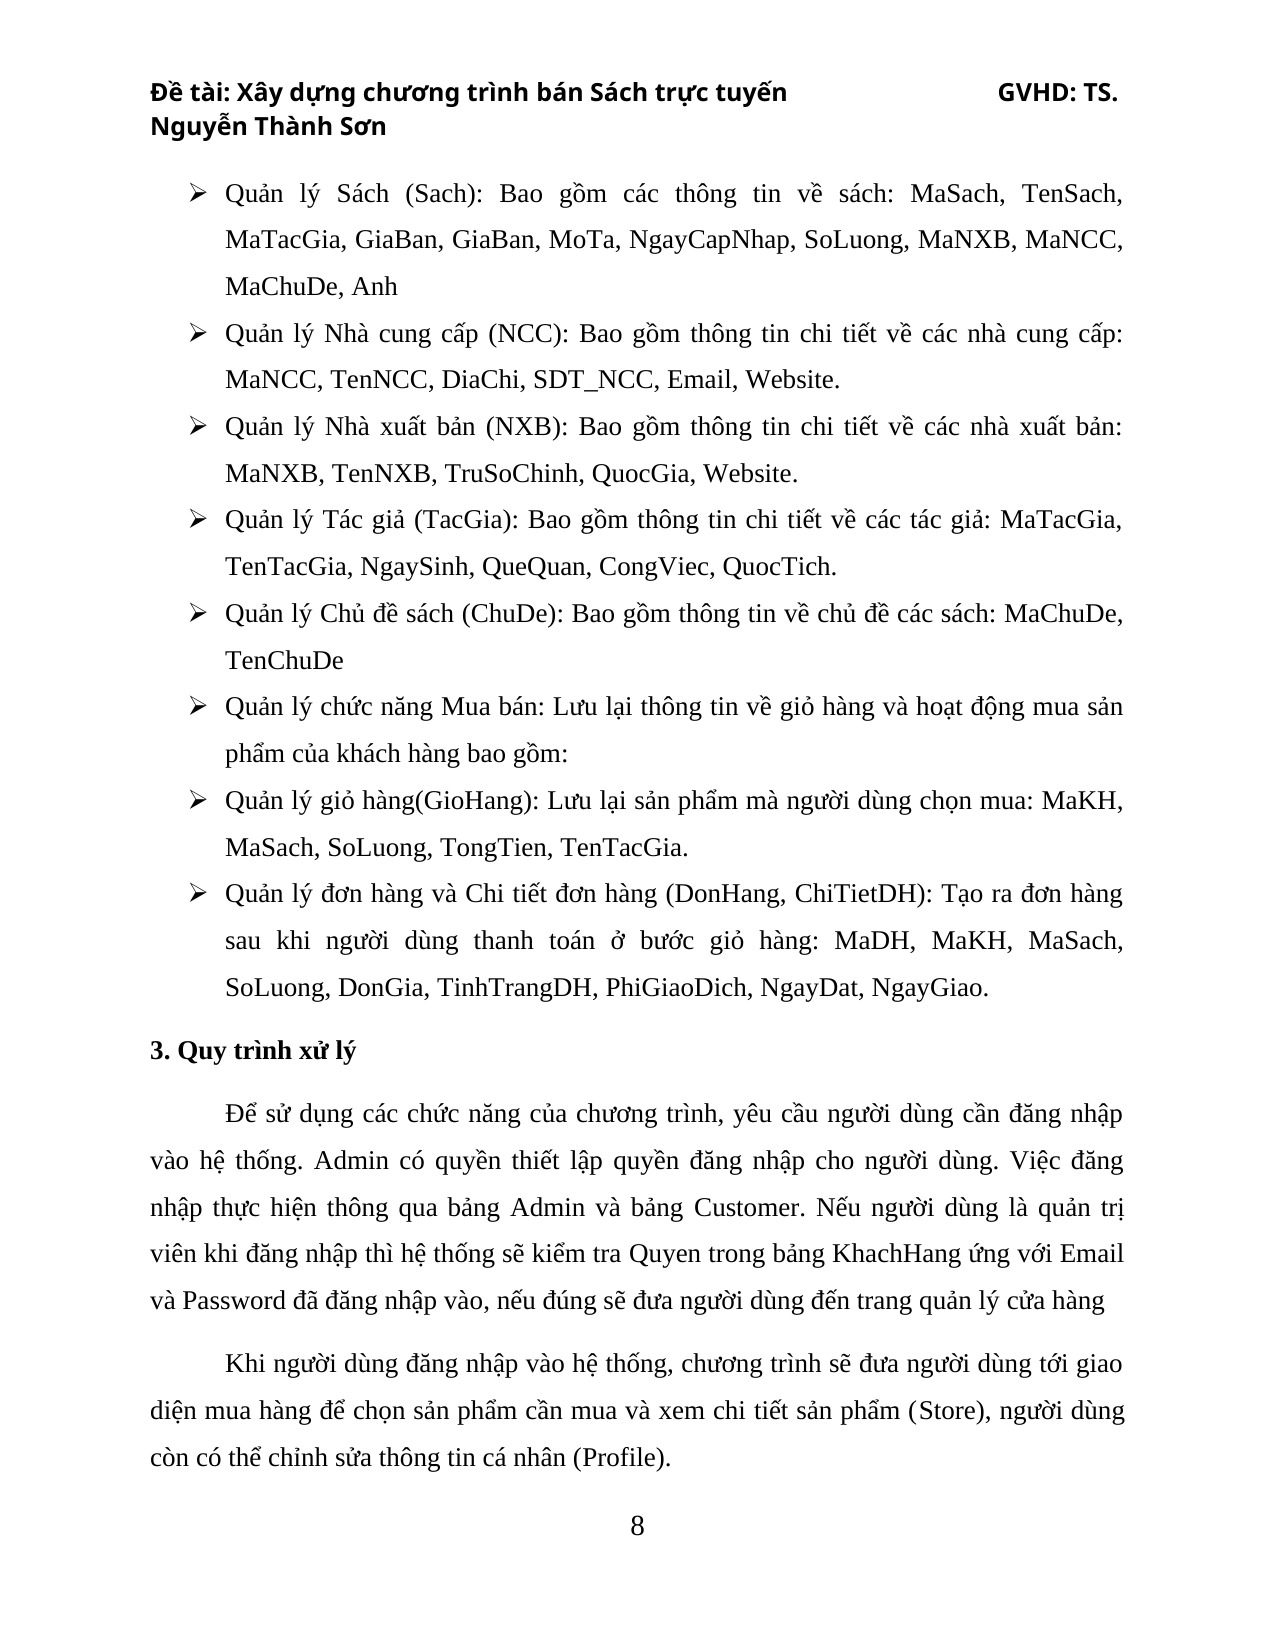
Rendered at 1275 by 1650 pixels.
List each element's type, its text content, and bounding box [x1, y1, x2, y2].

list Quản lý giỏ hàng(GioHang): Lưu lại sản phẩm mà người dùng chọn mua: MaKH, MaSach, SoLuong, TongTien, TenTacGia. [187, 784, 1125, 862]
list Quản lý đơn hàng và Chi tiết đơn hàng (DonHang, ChiTietDH): Tạo ra đơn hàng sau khi người dùng thanh toán ở bước giỏ hàng: MaDH, MaKH, MaSach, SoLuong, DonGia, TinhTrangDH, PhiGiaoDich, NgayDat, NgayGiao. [187, 877, 1125, 1002]
list Quản lý Sách (Sach): Bao gồm các thông tin về sách: MaSach, TenSach, MaTacGia, GiaBan, GiaBan, MoTa, NgayCapNhap, SoLuong, MaNXB, MaNCC, MaChuDe, Anh [187, 177, 1125, 301]
list Quản lý Tác giả (TacGia): Bao gồm thông tin chi tiết về các tác giả: MaTacGia, TenTacGia, NgaySinh, QueQuan, CongViec, QuocTich. [187, 504, 1125, 582]
text 3. Quy trình xử lý [150, 1034, 1125, 1065]
text Để sử dụng các chức năng của chương trình, yêu cầu người dùng cần đăng nhập vào hệ thống. Admin có quyền thiết lập quyền đăng nhập cho người dùng. Việc đăng nhập thực hiện thông qua bảng Admin và bảng Customer. Nếu người dùng là quản trị viên khi đăng nhập thì hệ thống sẽ kiểm tra Quyen trong bảng KhachHang ứng với Email và Password đã đăng nhập vào, nếu đúng sẽ đưa người dùng đến trang quản lý cửa hàng [150, 1097, 1125, 1315]
text Khi người dùng đăng nhập vào hệ thống, chương trình sẽ đưa người dùng tới giao diện mua hàng để chọn sản phẩm cần mua và xem chi tiết sản phẩm (Store), người dùng còn có thể chỉnh sửa thông tin cá nhân (Profile). [150, 1347, 1125, 1472]
list Quản lý chức năng Mua bán: Lưu lại thông tin về giỏ hàng và hoạt động mua sản phẩm của khách hàng bao gồm: [187, 691, 1125, 768]
list Quản lý Chủ đề sách (ChuDe): Bao gồm thông tin về chủ đề các sách: MaChuDe, TenChuDe [187, 597, 1125, 675]
list Quản lý Nhà cung cấp (NCC): Bao gồm thông tin chi tiết về các nhà cung cấp: MaNCC, TenNCC, DiaChi, SDT_NCC, Email, Website. [187, 317, 1125, 395]
list Quản lý Nhà xuất bản (NXB): Bao gồm thông tin chi tiết về các nhà xuất bản: MaNXB, TenNXB, TruSoChinh, QuocGia, Website. [187, 410, 1125, 488]
